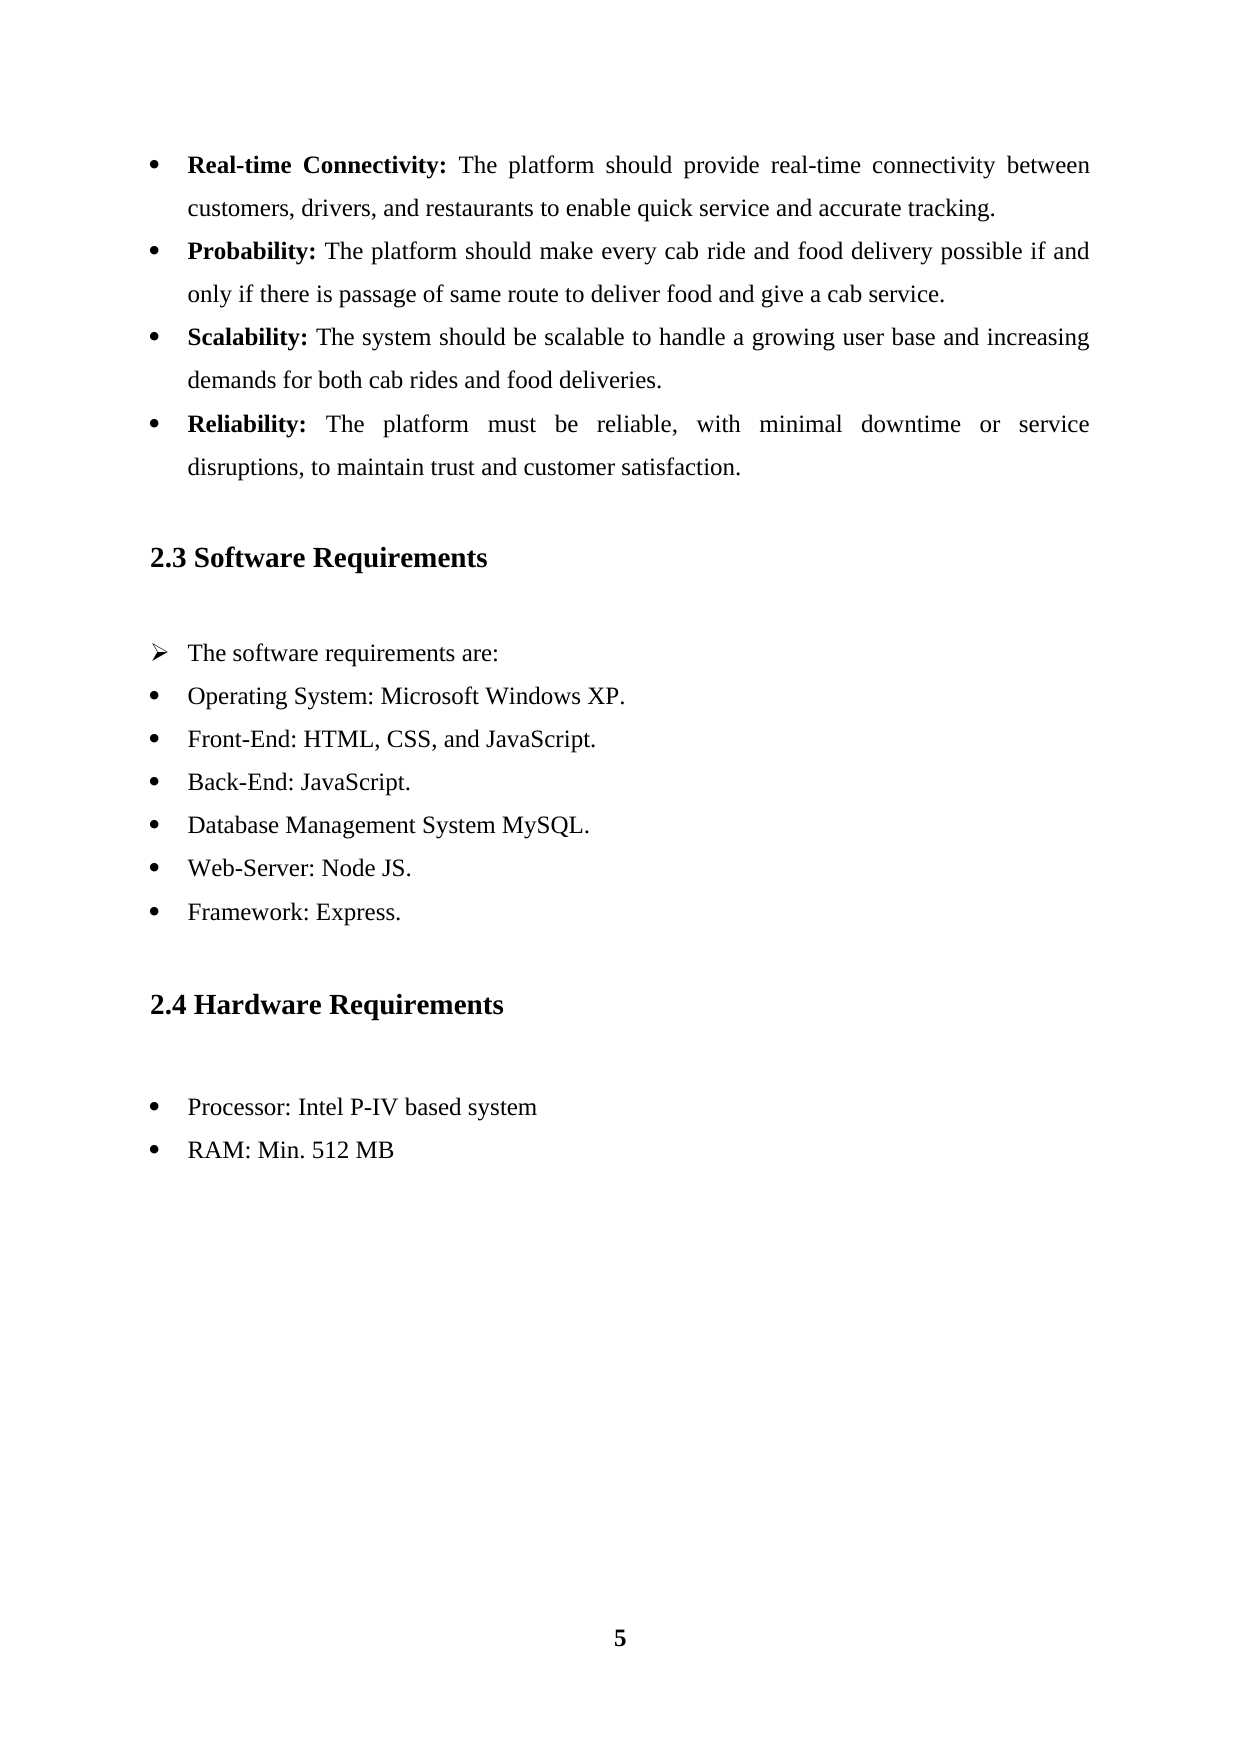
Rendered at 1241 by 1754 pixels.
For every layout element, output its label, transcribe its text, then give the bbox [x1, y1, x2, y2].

list Framework: Express. [150, 897, 1090, 925]
list Web-Server: Node JS. [150, 853, 1090, 882]
text 2.3 Software Requirements [150, 540, 1090, 574]
list RAM: Min. 512 MB [150, 1135, 1090, 1164]
text 2.4 Hardware Requirements [150, 987, 1090, 1021]
list Reliability: The platform must be reliable, with minimal downtime or service disruptions, to maintain trust and customer satisfaction. [150, 409, 1090, 481]
list Operating System: Microsoft Windows XP. [150, 681, 1090, 710]
list The software requirements are: [150, 638, 1090, 667]
list Probability: The platform should make every cab ride and food delivery possible if and only if there is passage of same route to deliver food and give a cab service. [150, 236, 1090, 308]
list Scalability: The system should be scalable to handle a growing user base and increasing demands for both cab rides and food deliveries. [150, 322, 1090, 394]
list Processor: Intel P-IV based system [150, 1092, 1090, 1121]
list Database Management System MySQL. [150, 810, 1090, 839]
list Real-time Connectivity: The platform should provide real-time connectivity between customers, drivers, and restaurants to enable quick service and accurate tracking. [150, 150, 1090, 222]
list Front-End: HTML, CSS, and JavaScript. [150, 724, 1090, 753]
list Back-End: JavaScript. [150, 767, 1090, 796]
